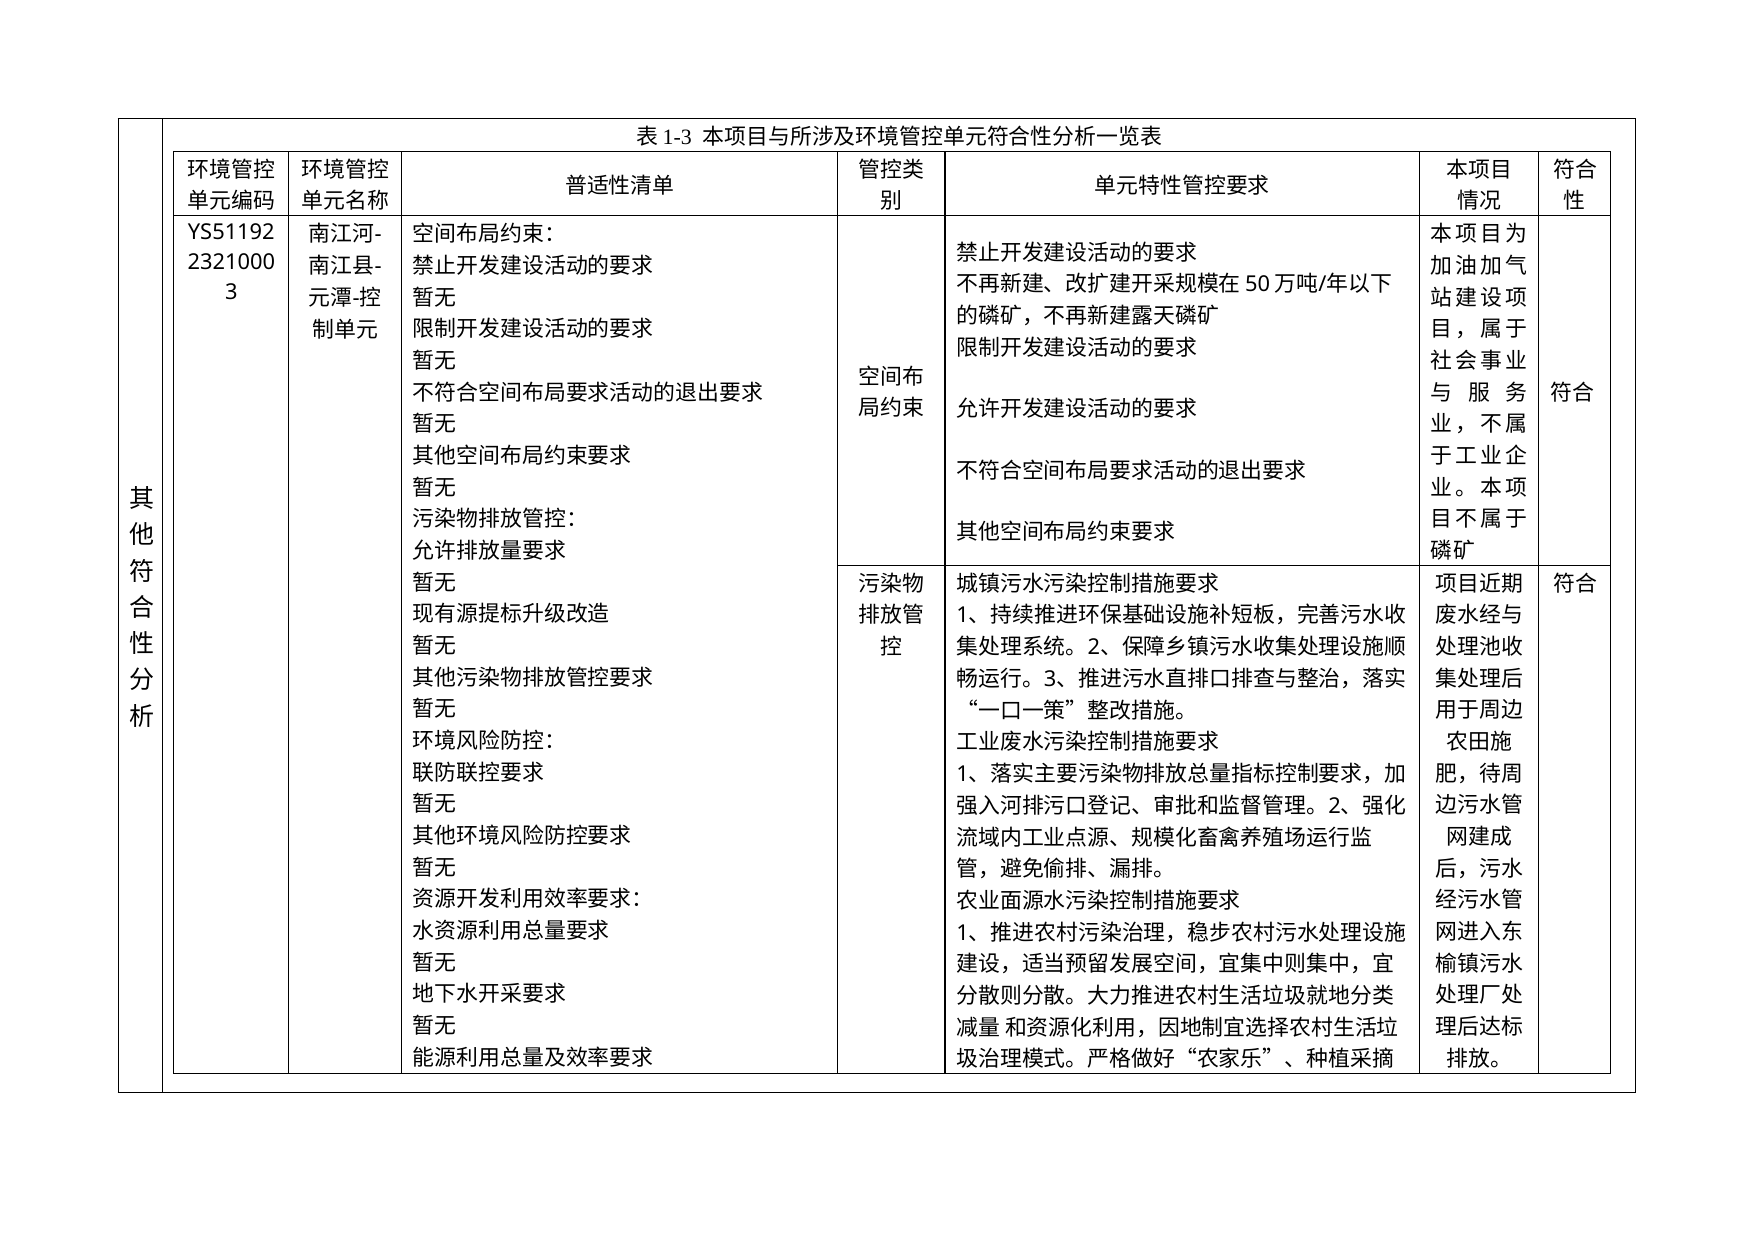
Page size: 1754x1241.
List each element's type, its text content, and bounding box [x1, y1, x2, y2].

table_header 其他符合性分析 [119, 119, 162, 1092]
table_header 表1-3 本项目与所涉及环境管控单元符合性分析一览表 综上，本项目建设符合“三线一单”管控要求。 [163, 119, 1635, 1092]
